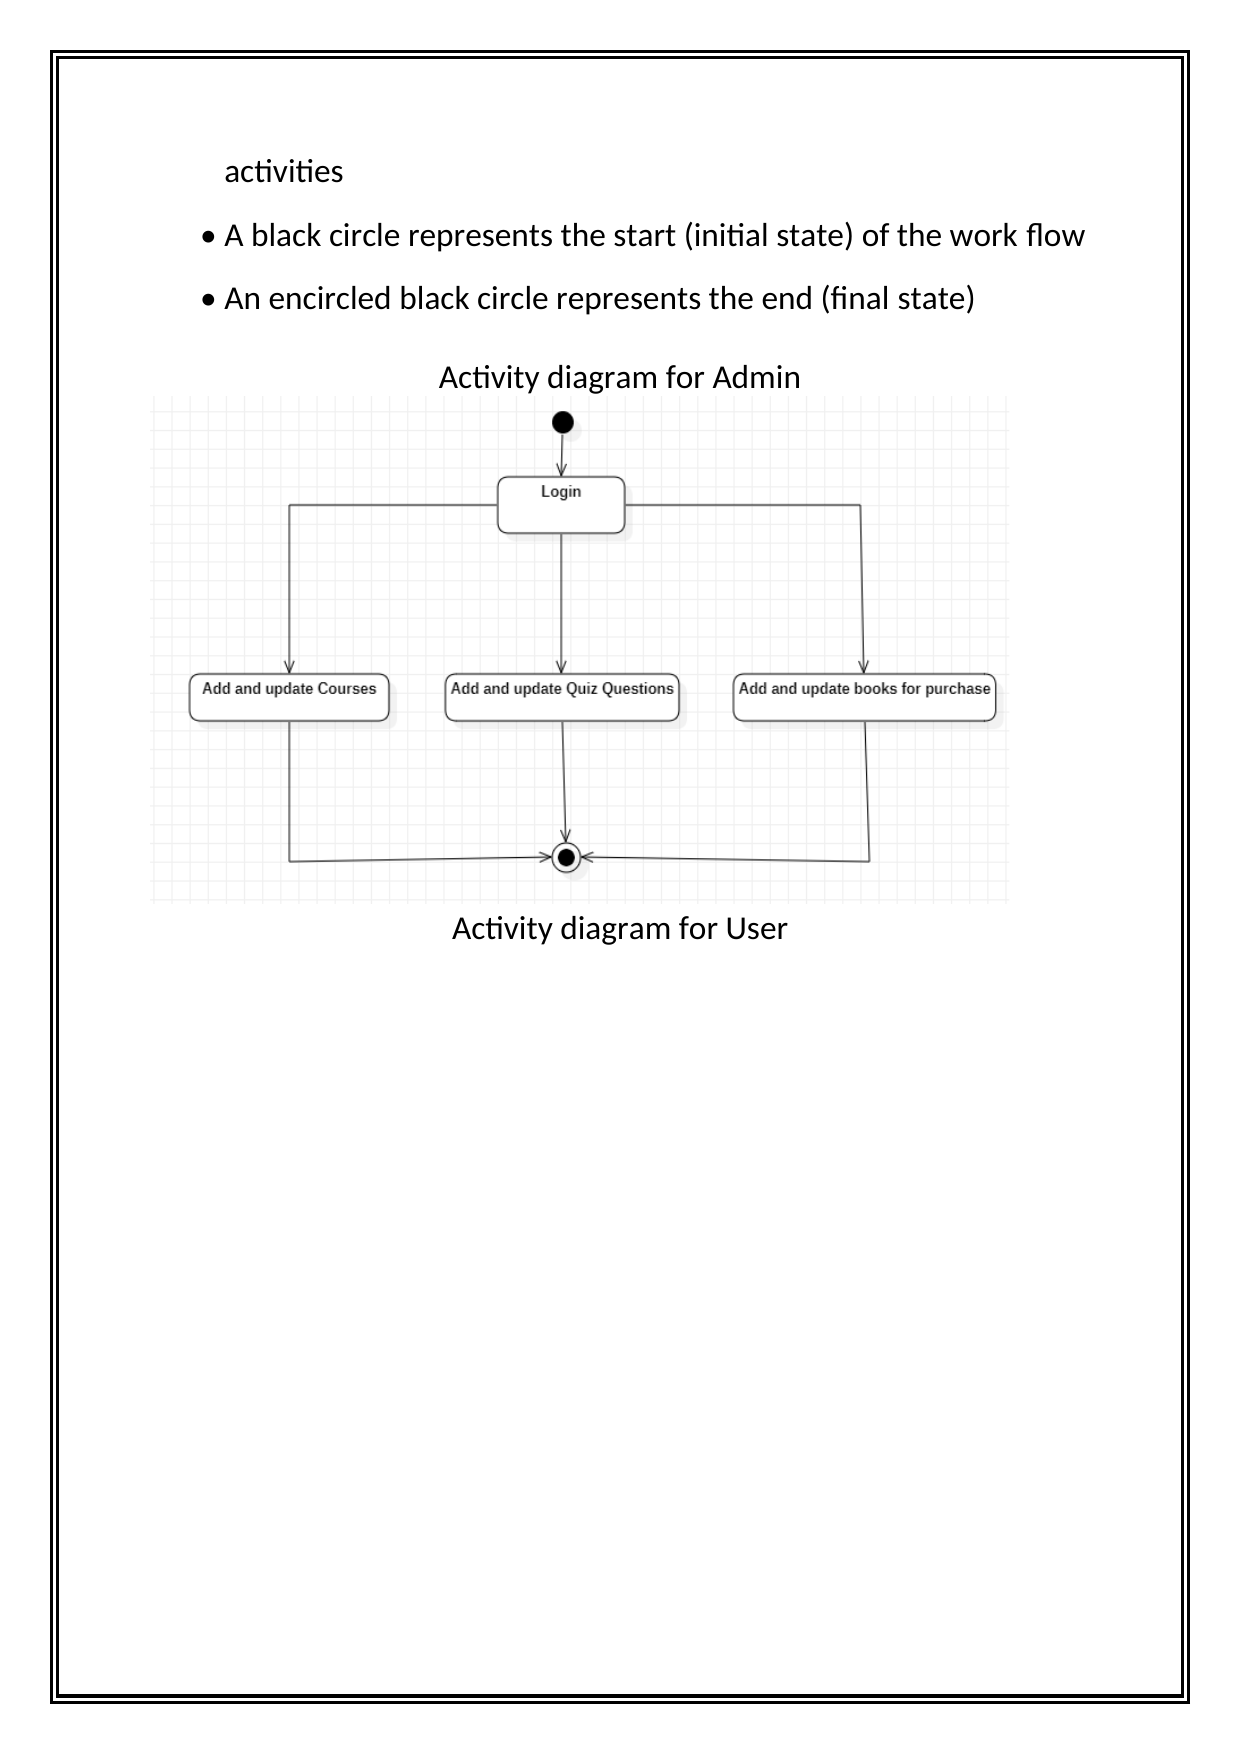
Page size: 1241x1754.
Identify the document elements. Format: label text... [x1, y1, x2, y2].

text Activity diagram for Admin [261, 356, 979, 396]
text Activity diagram for User [261, 907, 979, 948]
list A black circle represents the start (initial state) of the work flow [200, 213, 1090, 254]
picture [150, 396, 1010, 904]
list An encircled black circle represents the end (final state) [200, 277, 1090, 318]
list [200, 150, 1090, 191]
